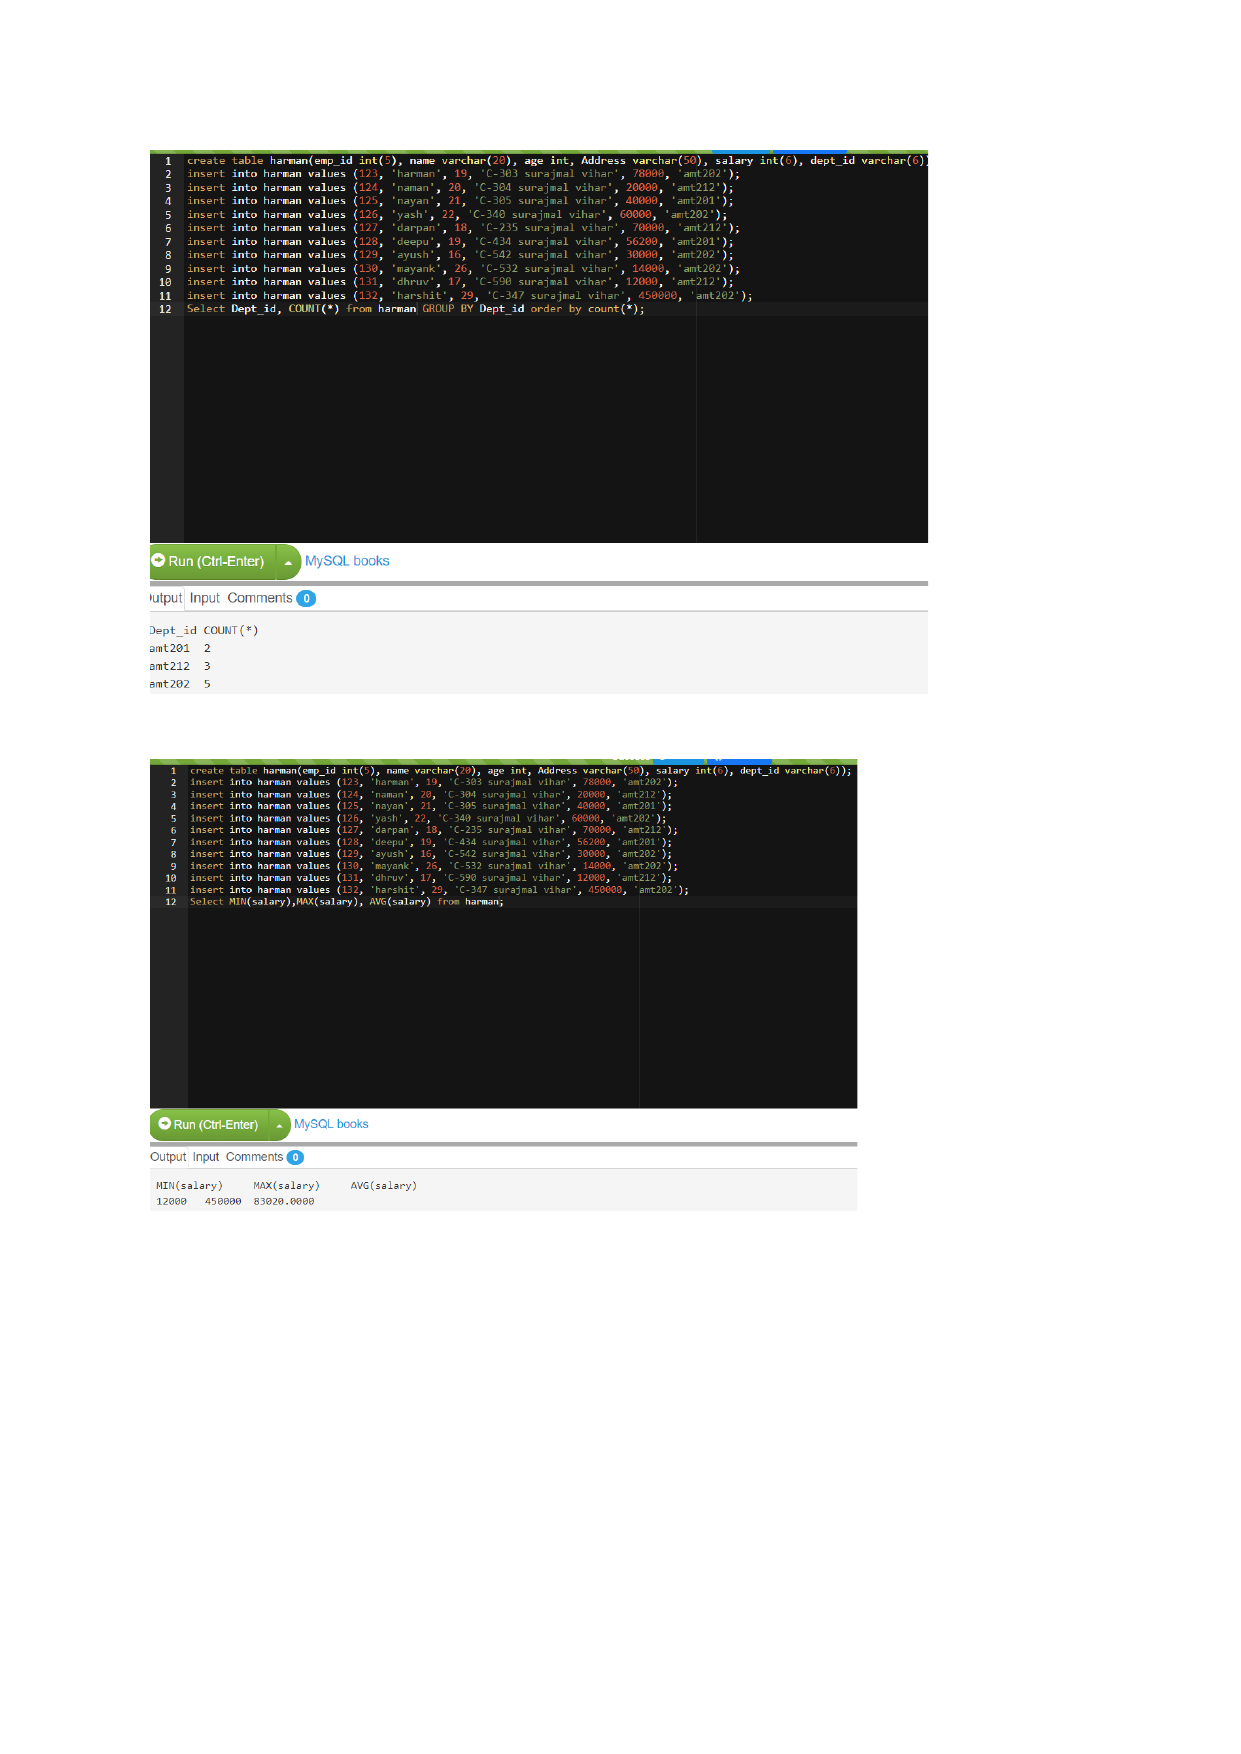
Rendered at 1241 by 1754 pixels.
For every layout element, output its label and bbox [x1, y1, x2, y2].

picture [150, 150, 929, 694]
picture [150, 759, 858, 1211]
